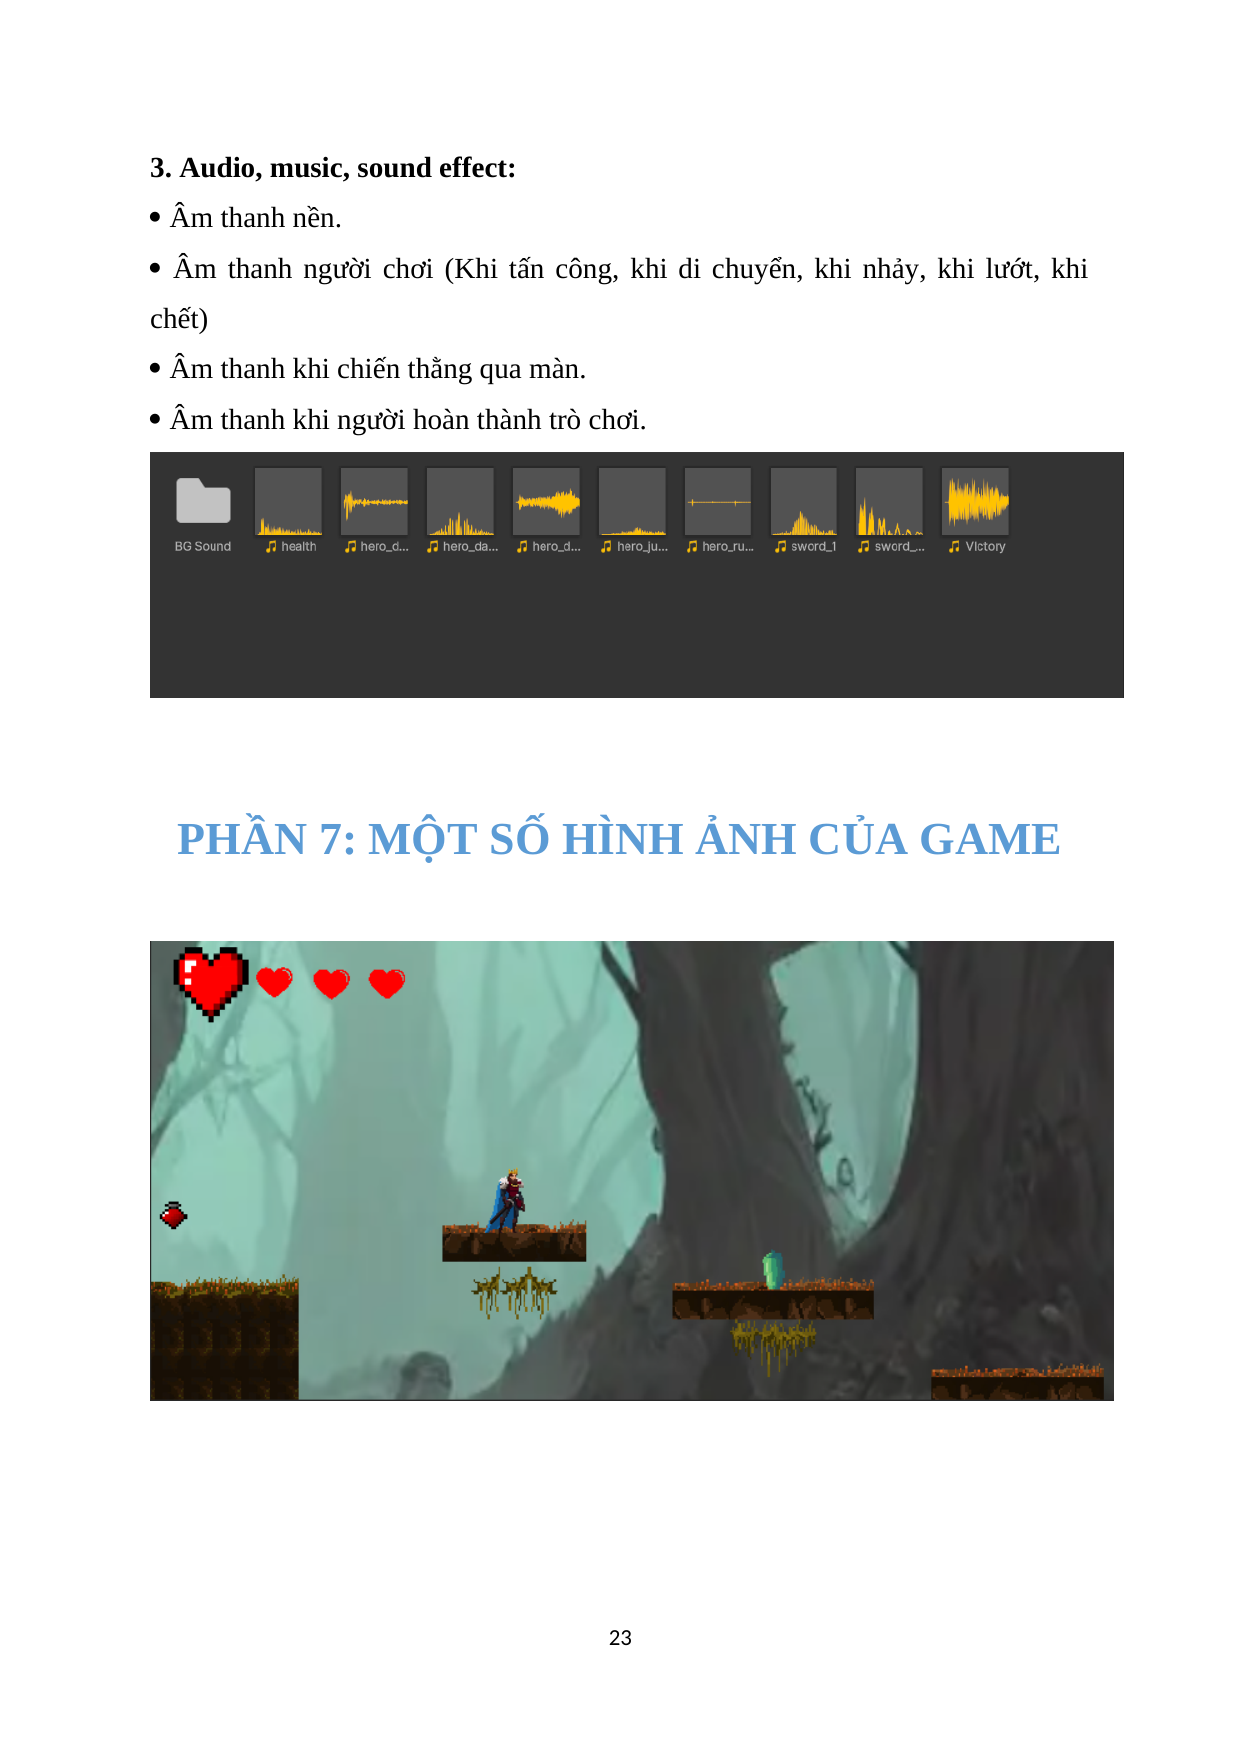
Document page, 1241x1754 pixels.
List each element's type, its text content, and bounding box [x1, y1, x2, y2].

text 3. Audio, music, sound effect: [150, 150, 1090, 183]
text PHẦN 7: MỘT SỐ HÌNH ẢNH CỦA GAME [150, 812, 1090, 865]
text Âm thanh người chơi (Khi tấn công, khi di chuyển, khi nhảy, khi lướt, khi chết) [150, 251, 1090, 335]
text Âm thanh khi người hoàn thành trò chơi. [150, 402, 1090, 436]
picture [150, 452, 1124, 698]
text Âm thanh khi chiến thằng qua màn. [150, 351, 1090, 385]
picture [150, 941, 1114, 1401]
text Âm thanh nền. [150, 200, 1090, 234]
